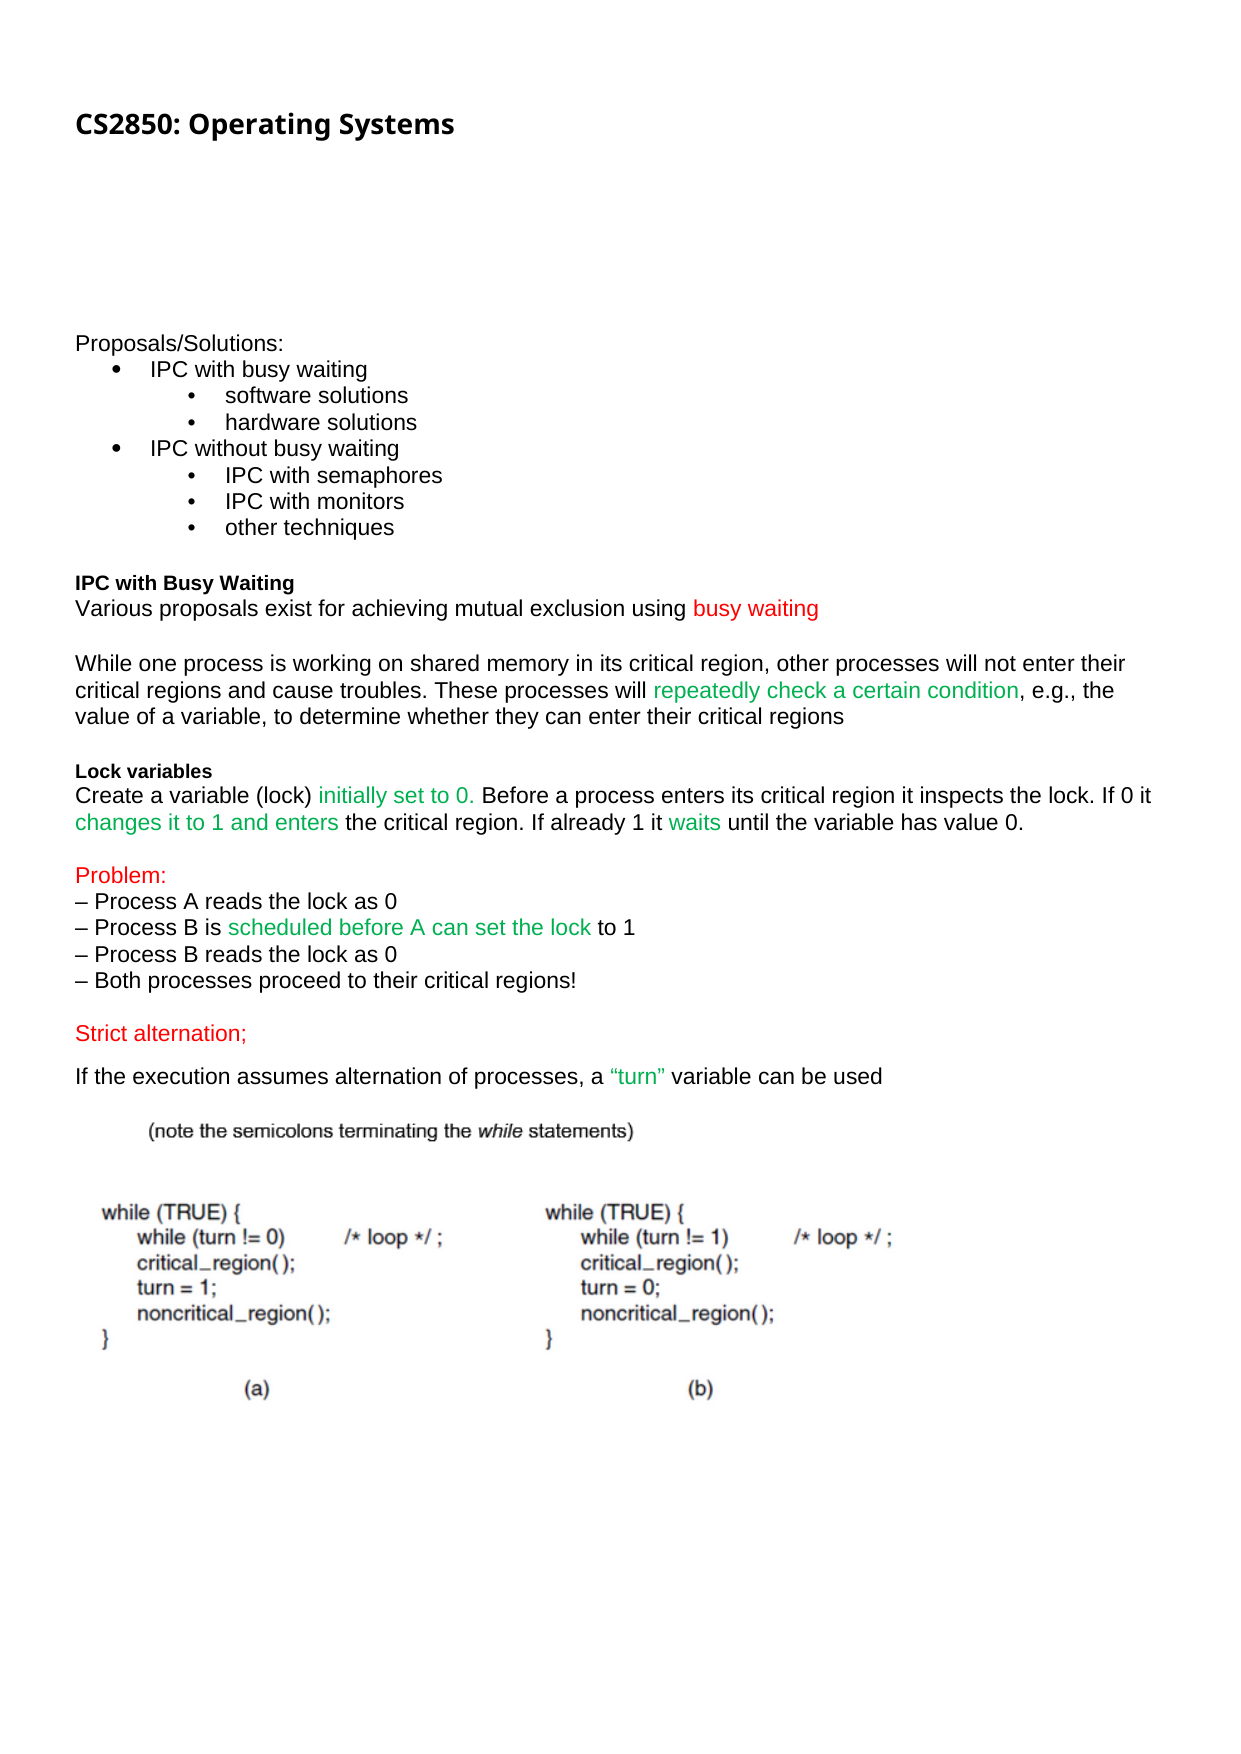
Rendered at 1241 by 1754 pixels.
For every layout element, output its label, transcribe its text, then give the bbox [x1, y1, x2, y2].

text – Process B is scheduled before A can set the lock to 1 [75, 914, 1165, 941]
text Proposals/Solutions: [75, 172, 1165, 356]
list other techniques [187, 514, 1165, 541]
subtitle IPC with Busy Waiting [75, 571, 1165, 595]
text Strict alternation; [75, 1020, 1165, 1046]
text Various proposals exist for achieving mutual exclusion using busy waiting [75, 595, 1165, 621]
text If the execution assumes alternation of processes, a “turn” variable can be used [75, 1063, 1165, 1089]
list software solutions [187, 382, 1165, 409]
text – Process A reads the lock as 0 [75, 888, 1165, 914]
text Problem: [75, 862, 1165, 888]
text While one process is working on shared memory in its critical region, other processes will not enter their [75, 650, 1165, 677]
subtitle Lock variables [75, 760, 1165, 782]
text Create a variable (lock) initially set to 0. Before a process enters its critical region it inspects the lock. If 0 it changes it to 1 and enters the critical region. If already 1 it waits until the variable has value 0. [75, 782, 1165, 835]
list IPC without busy waiting [112, 435, 1165, 462]
list IPC with busy waiting [112, 356, 1165, 382]
text critical regions and cause troubles. These processes will repeatedly check a certain condition, e.g., the value of a variable, to determine whether they can enter their critical regions [75, 677, 1165, 729]
text – Process B reads the lock as 0 [75, 941, 1165, 967]
list hardware solutions [187, 409, 1165, 435]
text – Both processes proceed to their critical regions! [75, 967, 1165, 993]
list IPC with semaphores [187, 462, 1165, 488]
list IPC with monitors [187, 488, 1165, 514]
